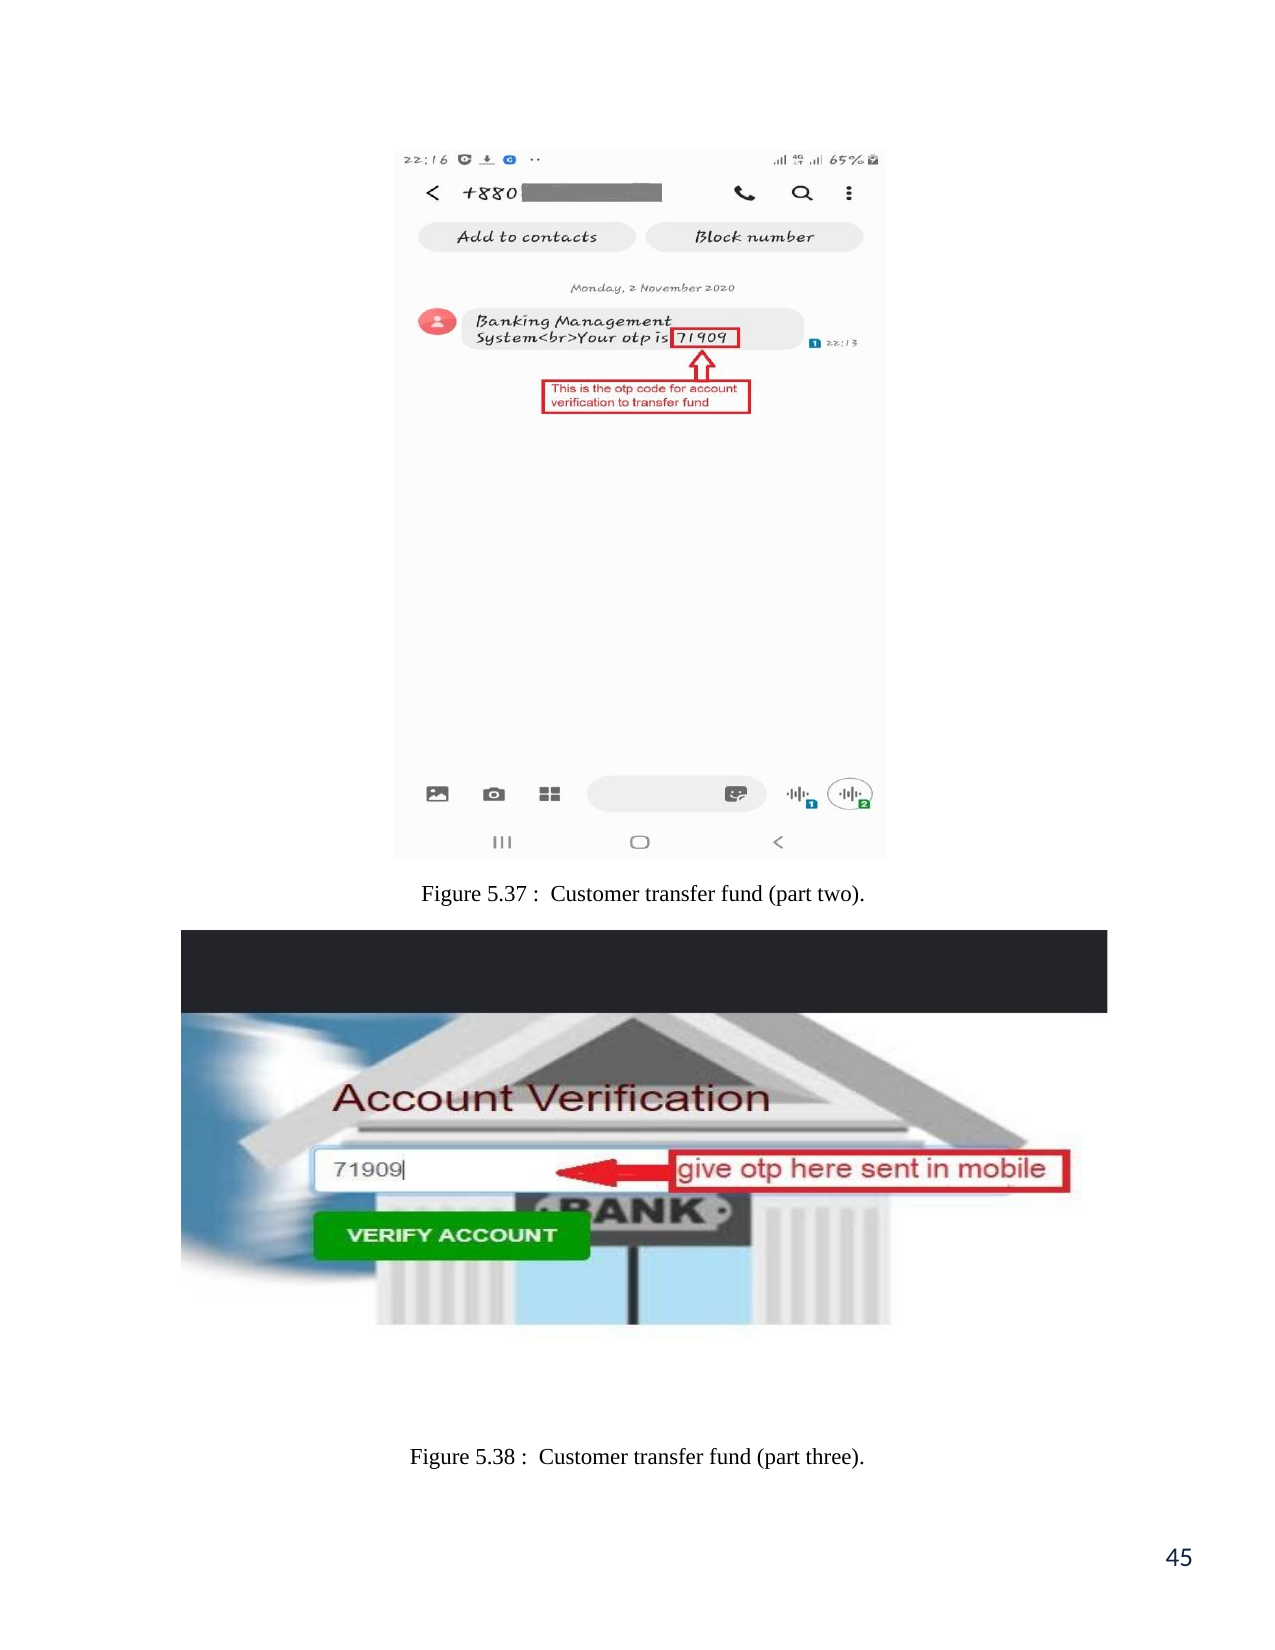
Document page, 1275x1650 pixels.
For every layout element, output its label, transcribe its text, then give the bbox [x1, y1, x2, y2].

text Figure 5.37 : Customer transfer fund (part two). [421, 881, 1150, 907]
picture [181, 930, 1108, 1424]
text Figure 5.38 : Customer transfer fund (part three). [409, 1443, 1150, 1469]
picture [394, 150, 887, 861]
